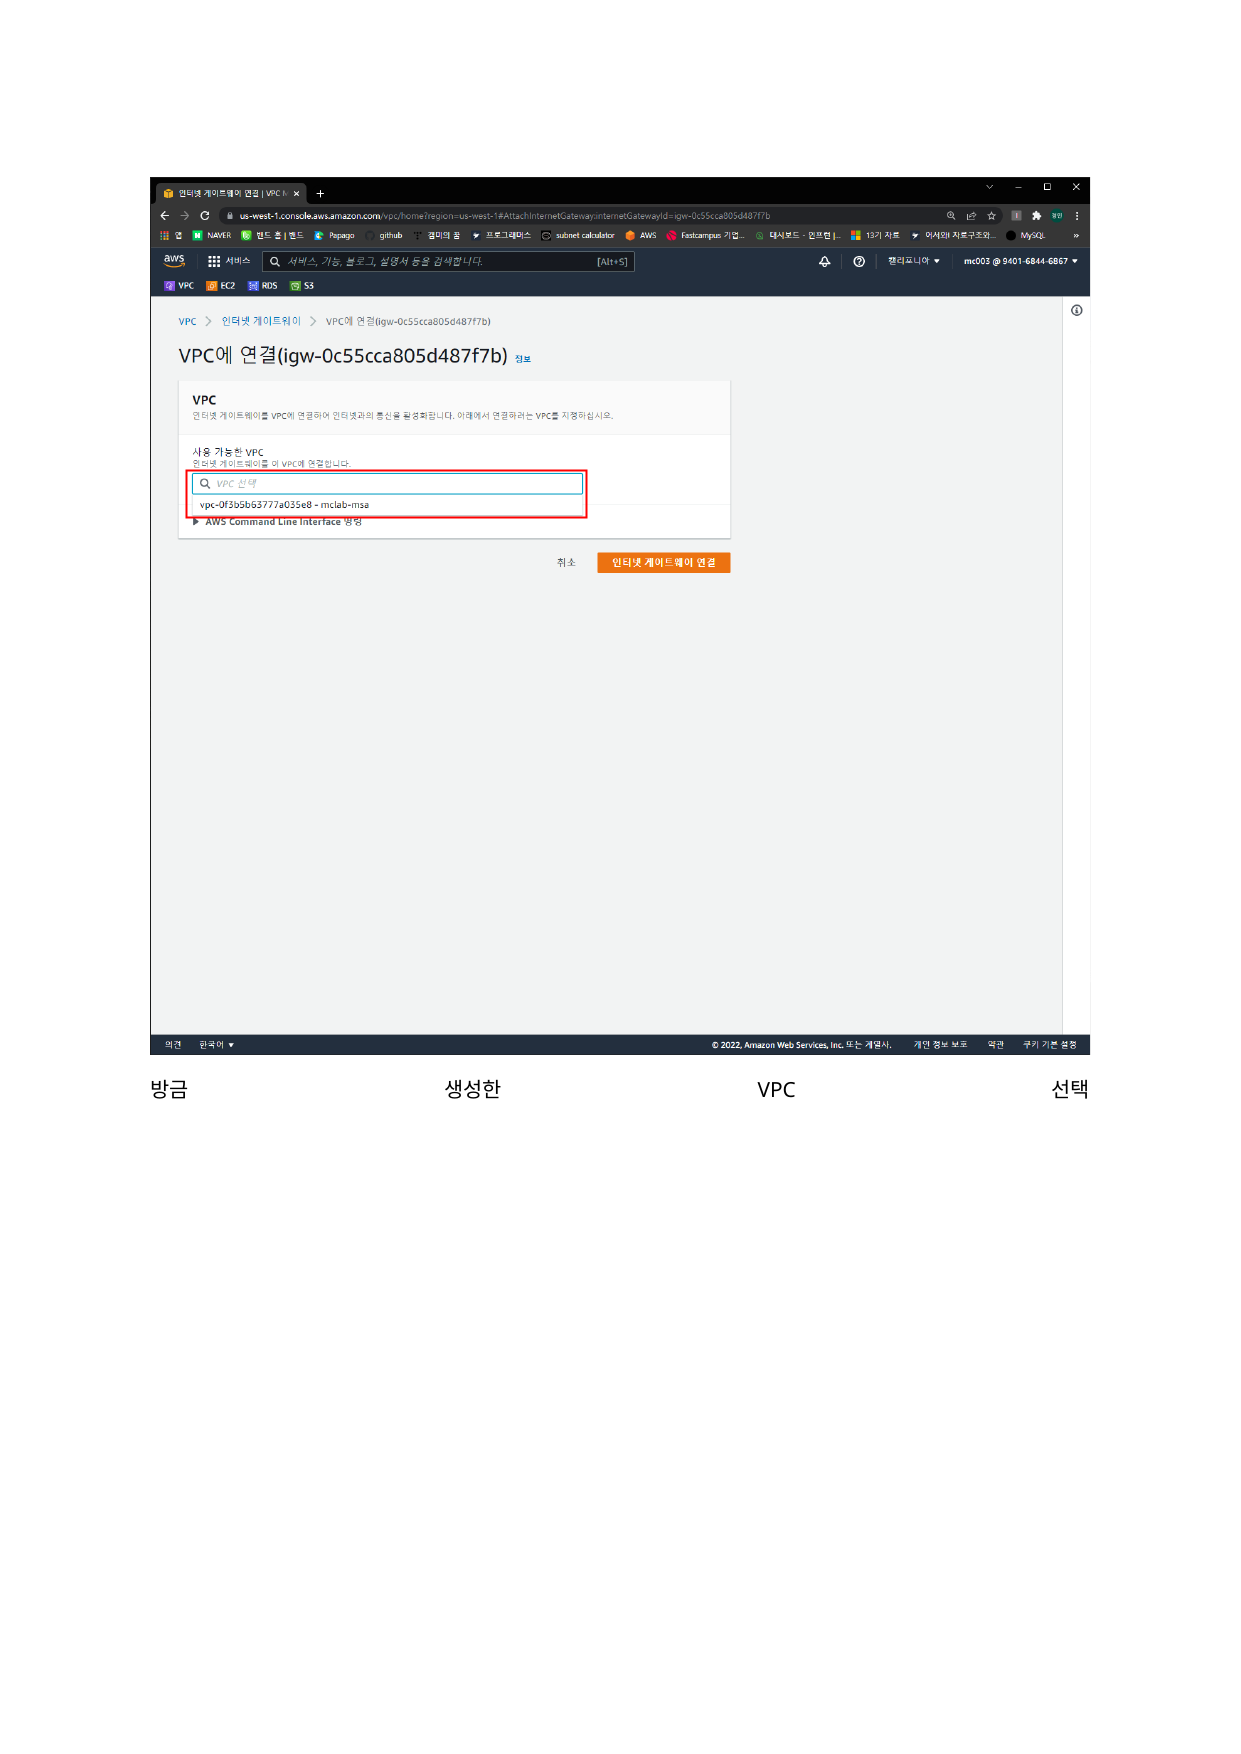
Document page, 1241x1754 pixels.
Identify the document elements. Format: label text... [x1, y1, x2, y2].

text 방금 생성한 VPC 선택 [150, 1073, 1090, 1104]
picture [150, 177, 1091, 1055]
